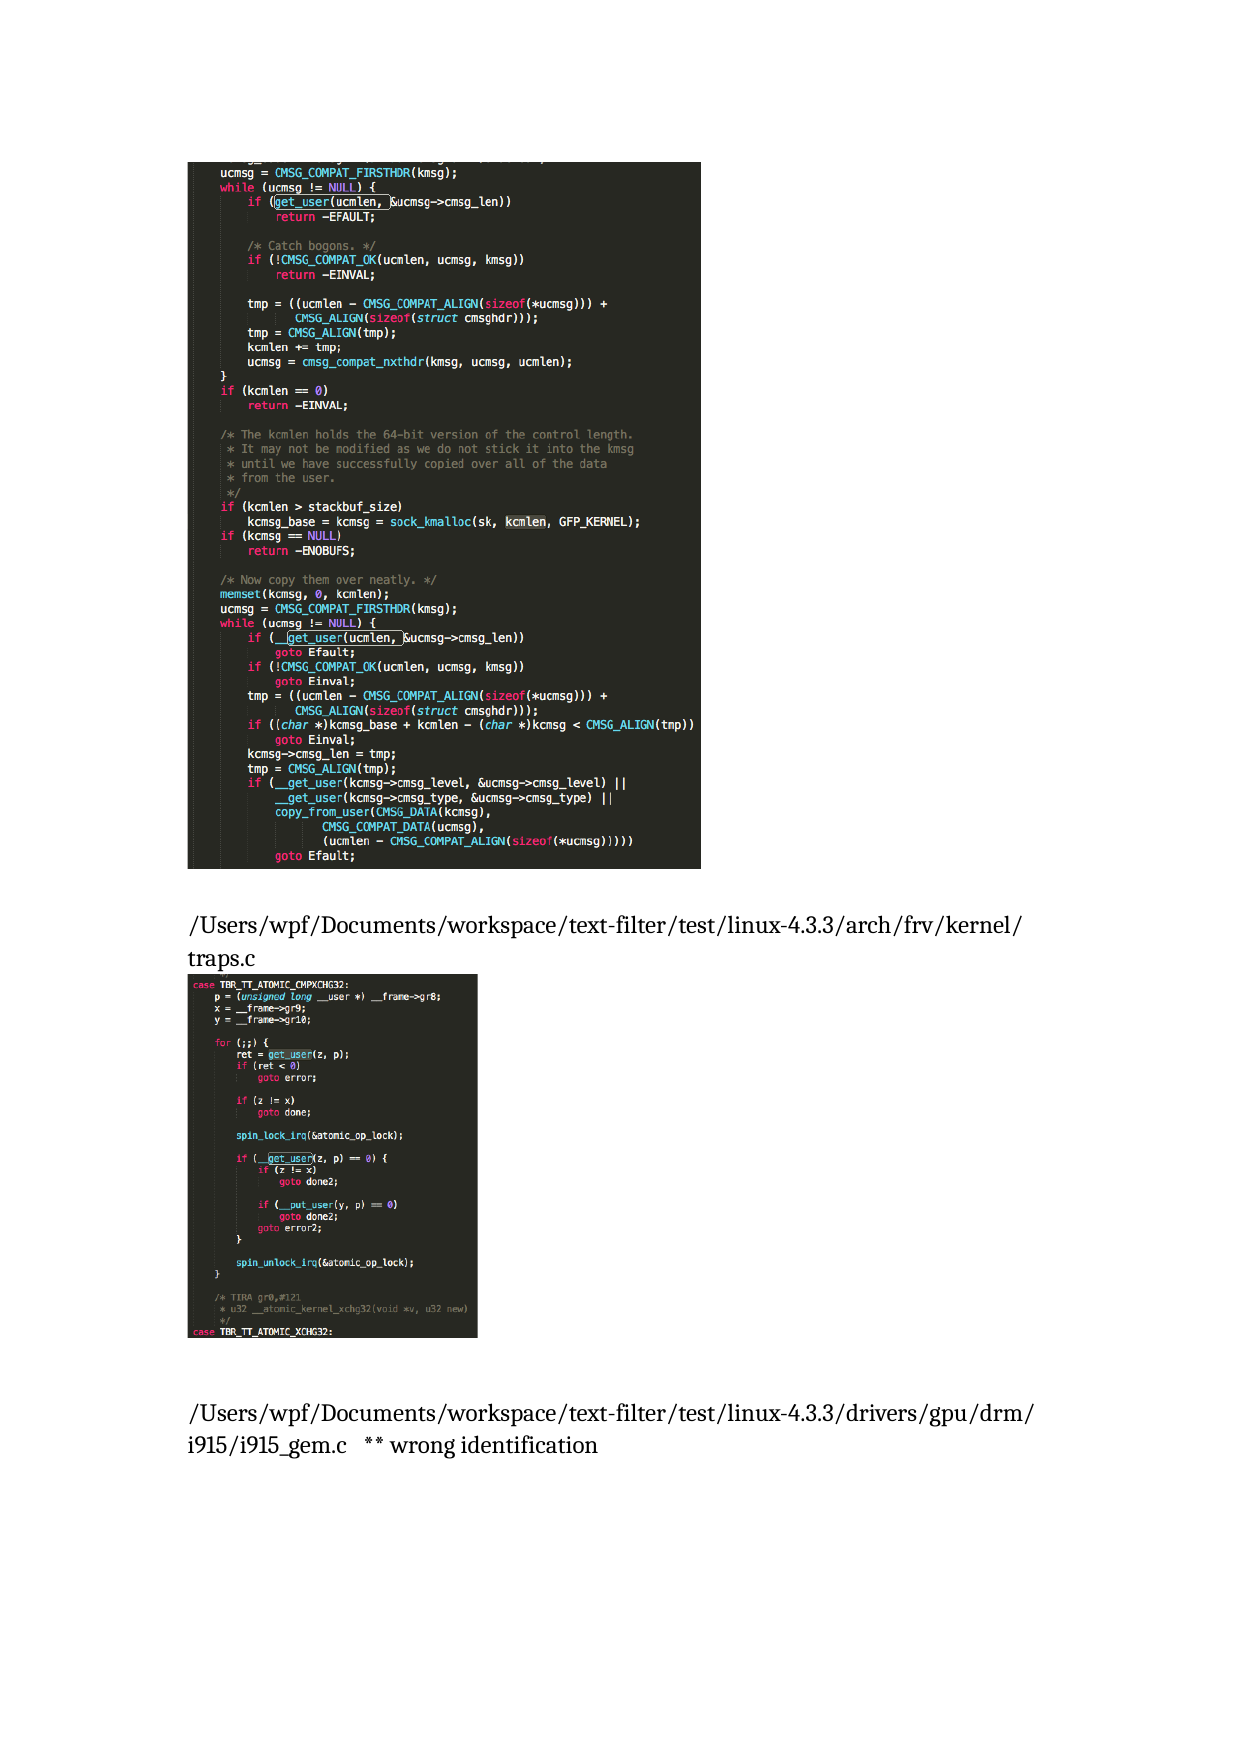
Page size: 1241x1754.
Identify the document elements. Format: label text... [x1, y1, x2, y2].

text /Users/wpf/Documents/workspace/text-filter/test/linux-4.3.3/drivers/gpu/drm/i915/i915_gem.c ** wrong identification [187, 1397, 1053, 1462]
picture [187, 974, 478, 1338]
picture [187, 162, 701, 869]
text /Users/wpf/Documents/workspace/text-filter/test/linux-4.3.3/arch/frv/kernel/traps.c [187, 909, 1053, 974]
